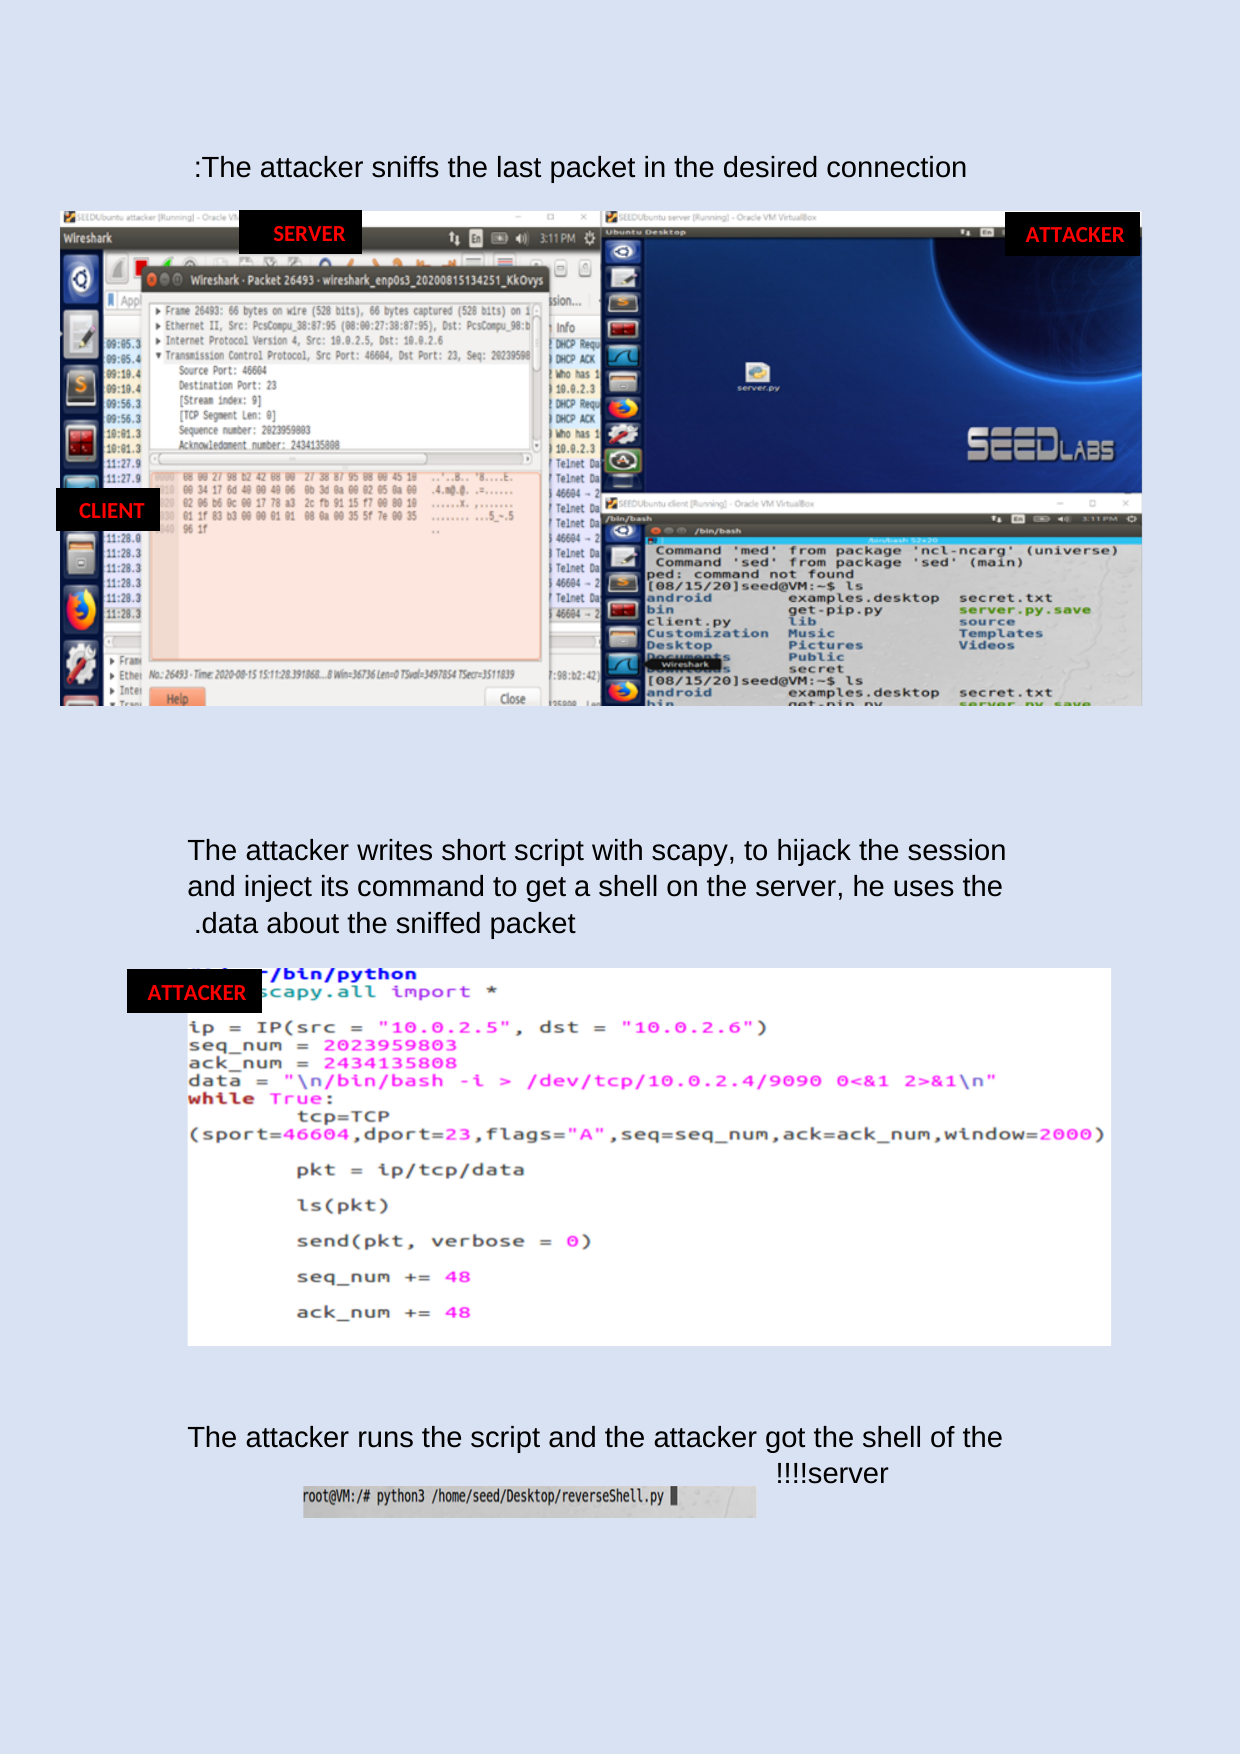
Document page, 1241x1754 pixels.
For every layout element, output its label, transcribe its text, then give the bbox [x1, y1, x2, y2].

picture [60, 211, 1143, 706]
text The attacker sniffs the last packet in the desired connection: [187, 150, 1053, 183]
picture [187, 968, 1112, 1346]
text The attacker writes short script with scapy, to hijack the session and inject its command to get a shell on the server, he uses the data about the sniffed packet. [187, 833, 1053, 939]
picture [303, 1486, 757, 1518]
text The attacker runs the script and the attacker got the shell of the server!!!! [187, 1420, 1053, 1489]
